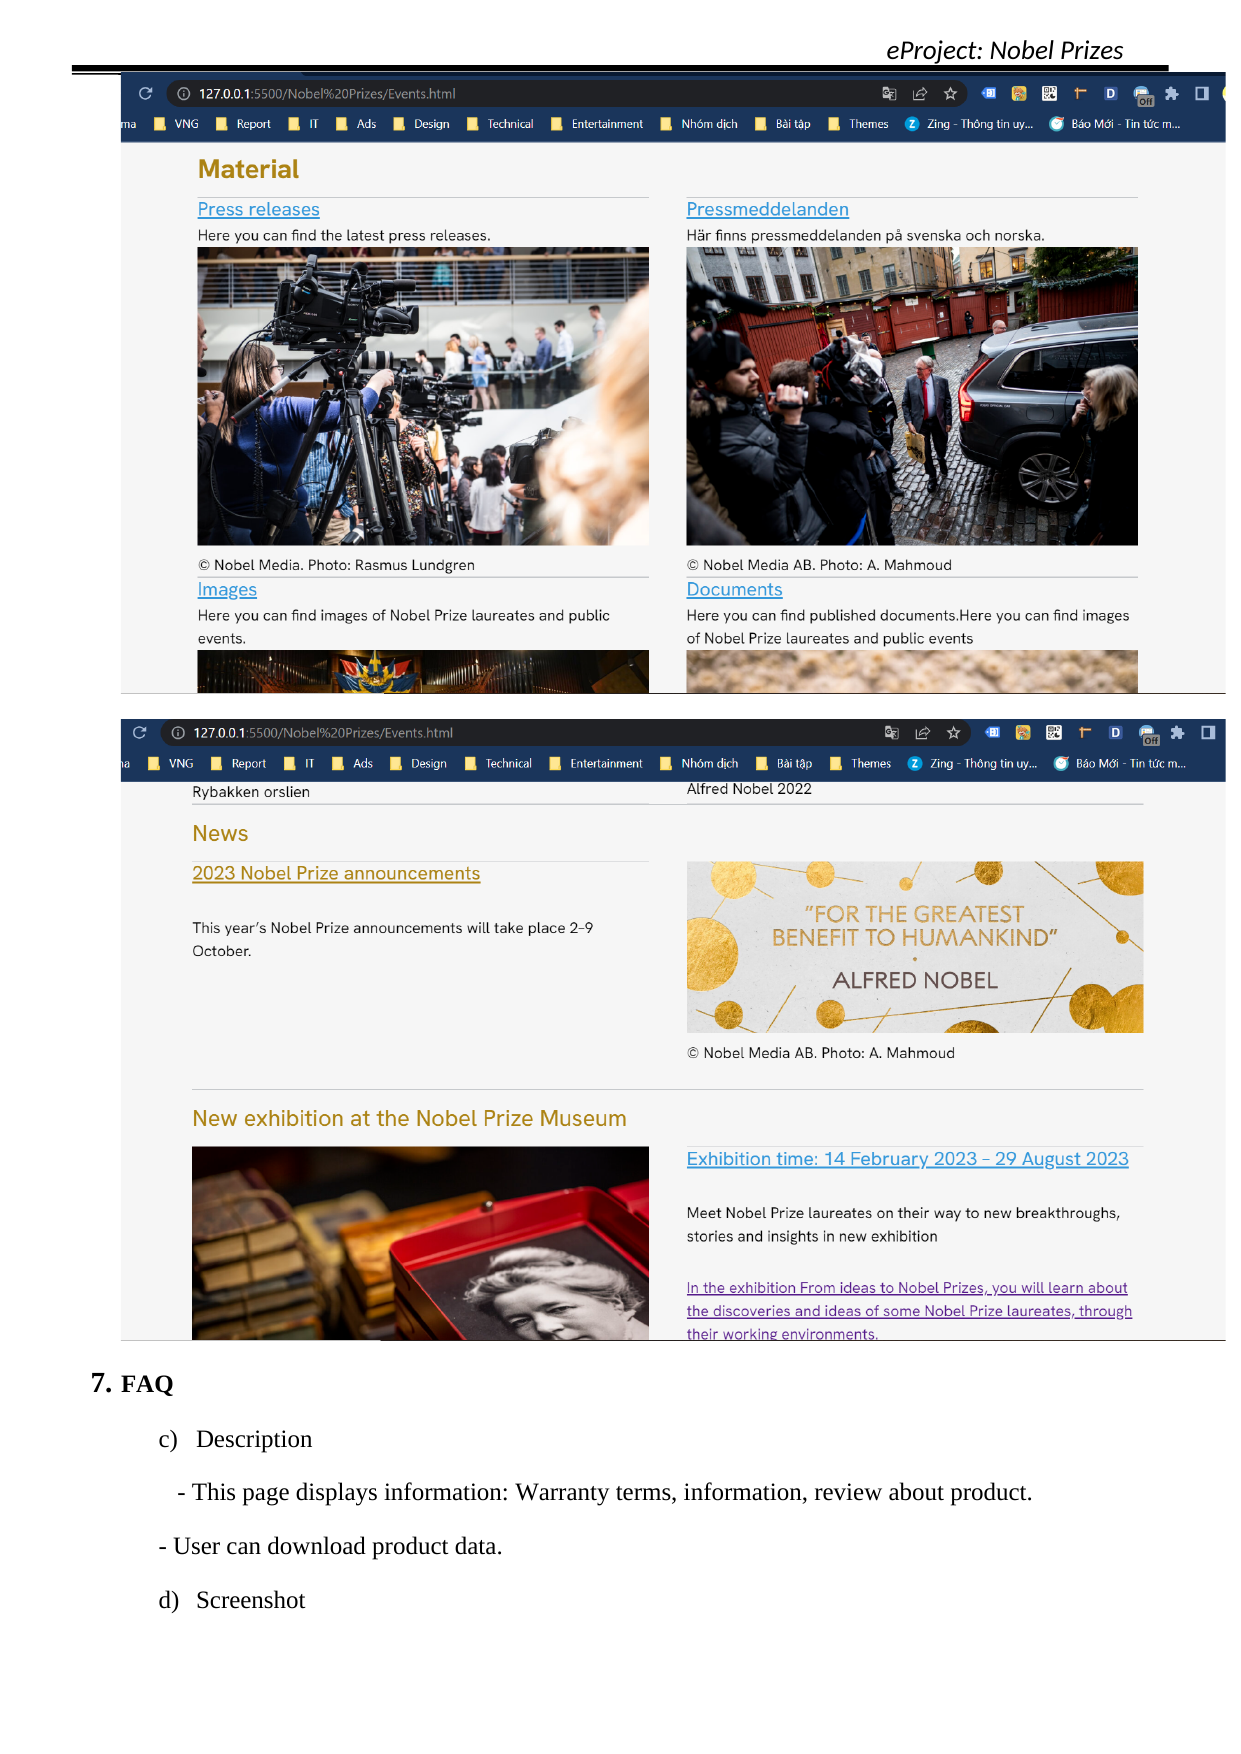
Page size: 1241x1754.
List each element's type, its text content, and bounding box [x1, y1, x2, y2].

picture [120, 719, 1226, 1341]
text d) Screenshot [158, 1585, 1203, 1614]
picture [120, 72, 1226, 694]
text - User can download product data. [158, 1531, 1203, 1560]
text - This page displays information: Warranty terms, information, review about product. [177, 1477, 1203, 1506]
text c) Description [158, 1424, 1203, 1452]
subtitle 7. FAQ [90, 1365, 1203, 1399]
